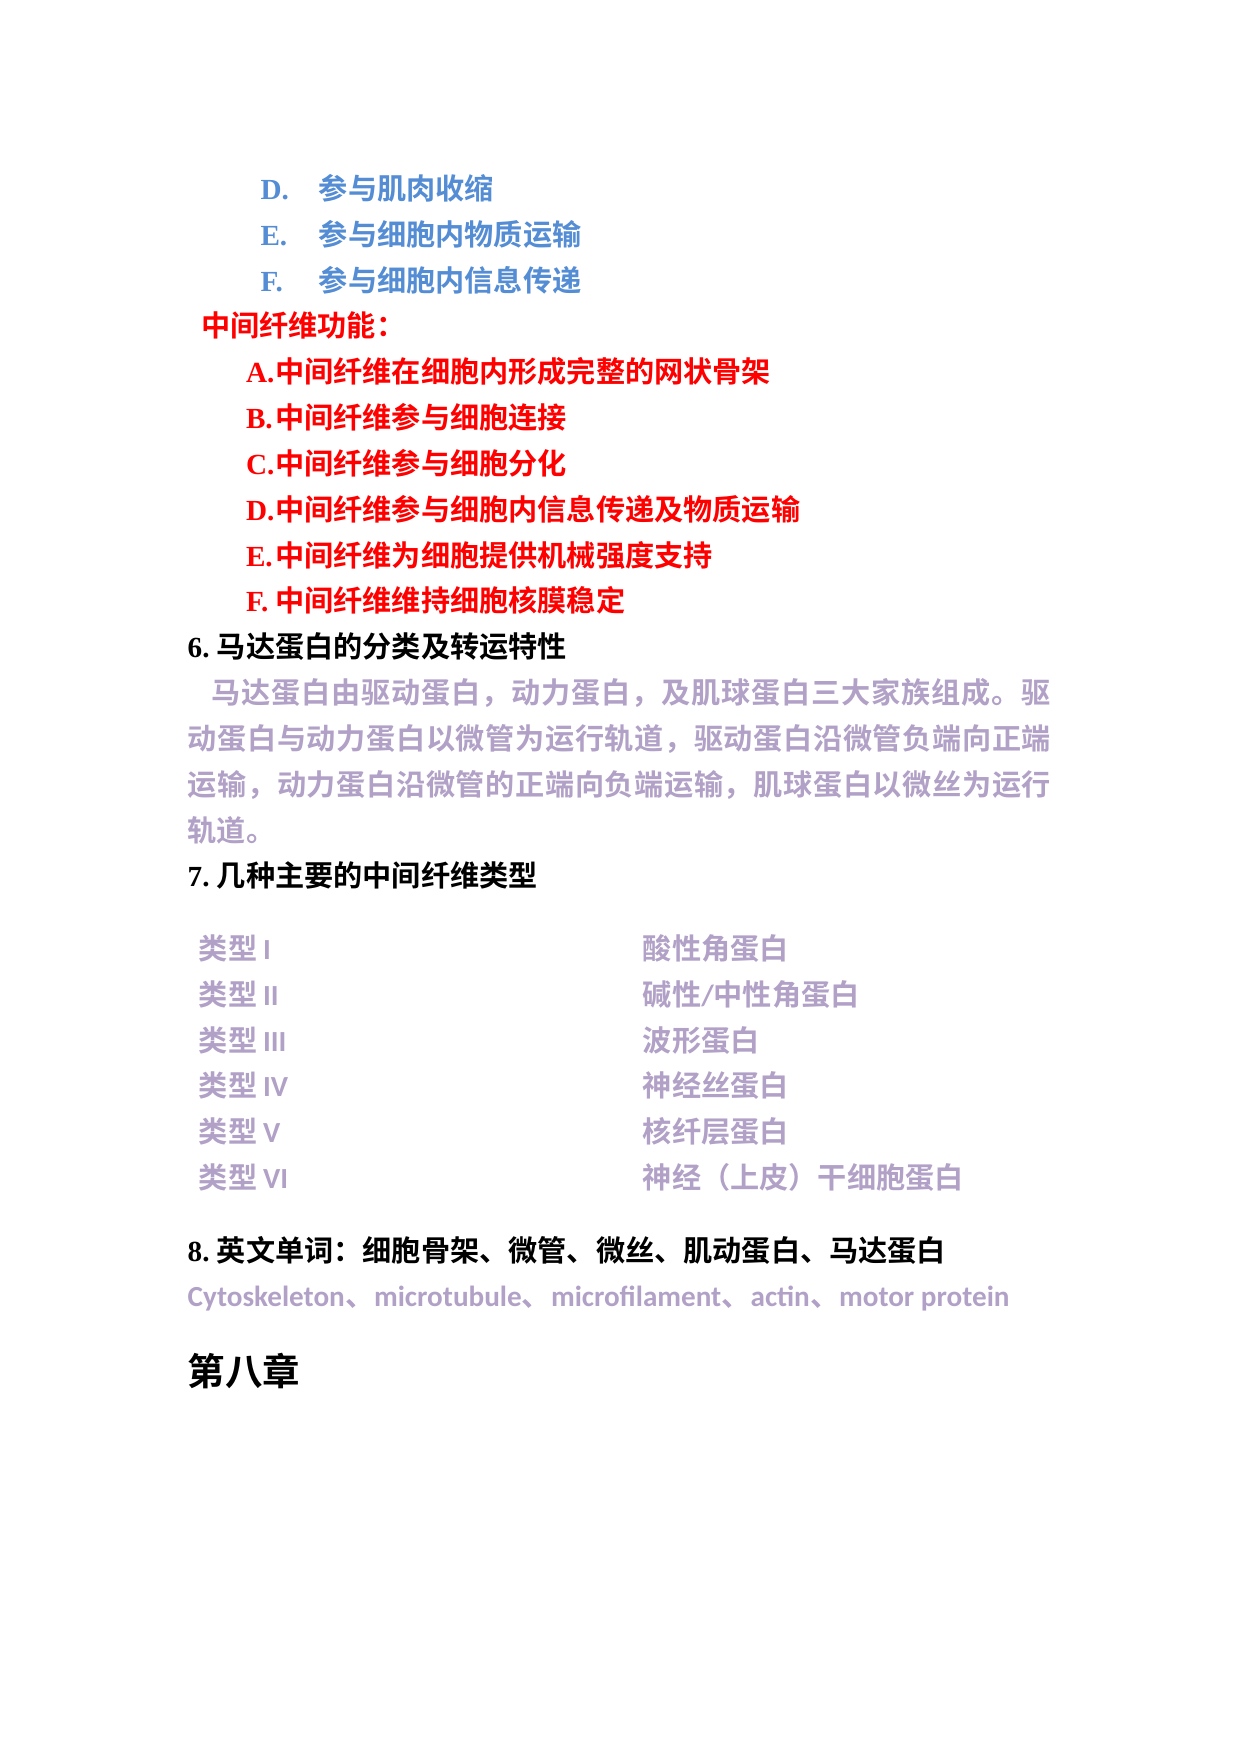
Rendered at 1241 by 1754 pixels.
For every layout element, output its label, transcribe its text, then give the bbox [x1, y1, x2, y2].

table_cell 类型VI [188, 1151, 631, 1197]
table_cell 类型V [188, 1105, 631, 1151]
list 中间纤维参与细胞分化 [246, 437, 1053, 483]
list 中间纤维维持细胞核膜稳定 [246, 574, 1053, 620]
list 马达蛋白的分类及转运特性 [187, 620, 1053, 666]
table_cell 类型II [188, 968, 631, 1014]
list 中间纤维在细胞内形成完整的网状骨架 [246, 345, 1053, 391]
table_header 类型I [188, 922, 631, 968]
list 参与肌肉收缩 [260, 162, 1053, 208]
list 参与细胞内信息传递 [260, 254, 1053, 299]
list 参与细胞内物质运输 [260, 208, 1053, 254]
list 中间纤维参与细胞内信息传递及物质运输 [246, 483, 1053, 529]
table_cell 神经丝蛋白 [631, 1060, 1075, 1105]
text 马达蛋白由驱动蛋白，动力蛋白，及肌球蛋白三大家族组成。驱动蛋白与动力蛋白以微管为运行轨道，驱动蛋白沿微管负端向正端运输，动力蛋白沿微管的正端向负端运输，肌球蛋白以微丝为运行轨道。 [187, 666, 1053, 849]
list 中间纤维为细胞提供机械强度支持 [246, 529, 1053, 574]
list 几种主要的中间纤维类型 [187, 849, 1053, 895]
table_cell 碱性/中性角蛋白 [631, 968, 1075, 1014]
table_cell 核纤层蛋白 [631, 1105, 1075, 1151]
text 第八章 [187, 1342, 1053, 1396]
table_cell 波形蛋白 [631, 1014, 1075, 1059]
table_cell 神经（上皮）干细胞蛋白 [631, 1151, 1075, 1197]
text Cytoskeleton、microtubule、microfilament、actin、motor protein [187, 1269, 1053, 1315]
table_header 酸性角蛋白 [631, 922, 1075, 968]
table_cell 类型III [188, 1014, 631, 1059]
text 中间纤维功能： [187, 299, 1053, 345]
table_cell 类型IV [188, 1060, 631, 1105]
list 中间纤维参与细胞连接 [246, 391, 1053, 437]
list 英文单词：细胞骨架、微管、微丝、肌动蛋白、马达蛋白 [187, 1224, 1053, 1269]
